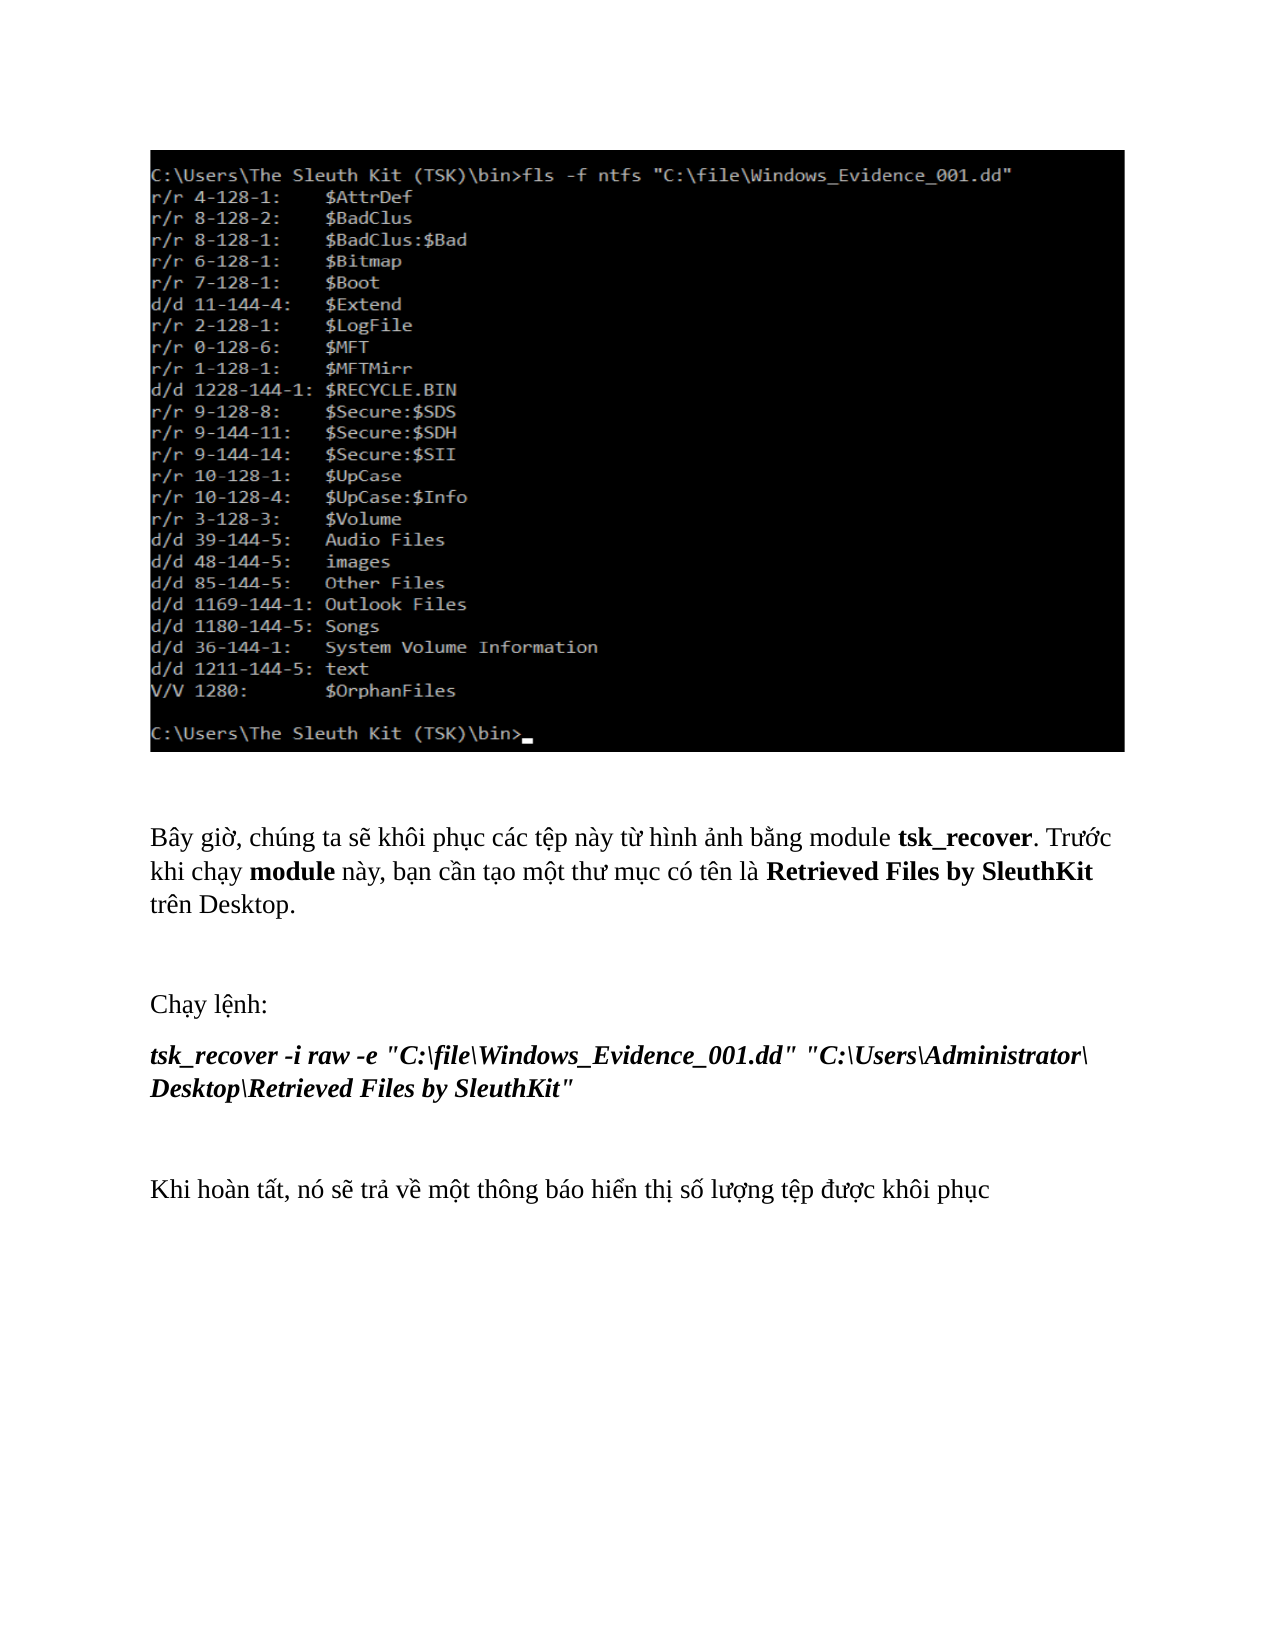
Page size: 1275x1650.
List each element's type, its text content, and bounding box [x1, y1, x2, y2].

text Khi hoàn tất, nó sẽ trả về một thông báo hiển thị số lượng tệp được khôi phục [150, 1173, 1125, 1204]
text tsk_recover -i raw -e "C:\file\Windows_Evidence_001.dd" "C:\Users\Administrator\Desktop\Retrieved Files by SleuthKit" [150, 1039, 1125, 1103]
picture [150, 150, 1125, 752]
text Bây giờ, chúng ta sẽ khôi phục các tệp này từ hình ảnh bằng module tsk_recover. Trước khi chạy module này, bạn cần tạo một thư mục có tên là Retrieved Files by SleuthKit trên Desktop. [150, 821, 1125, 919]
text Chạy lệnh: [150, 989, 1125, 1020]
